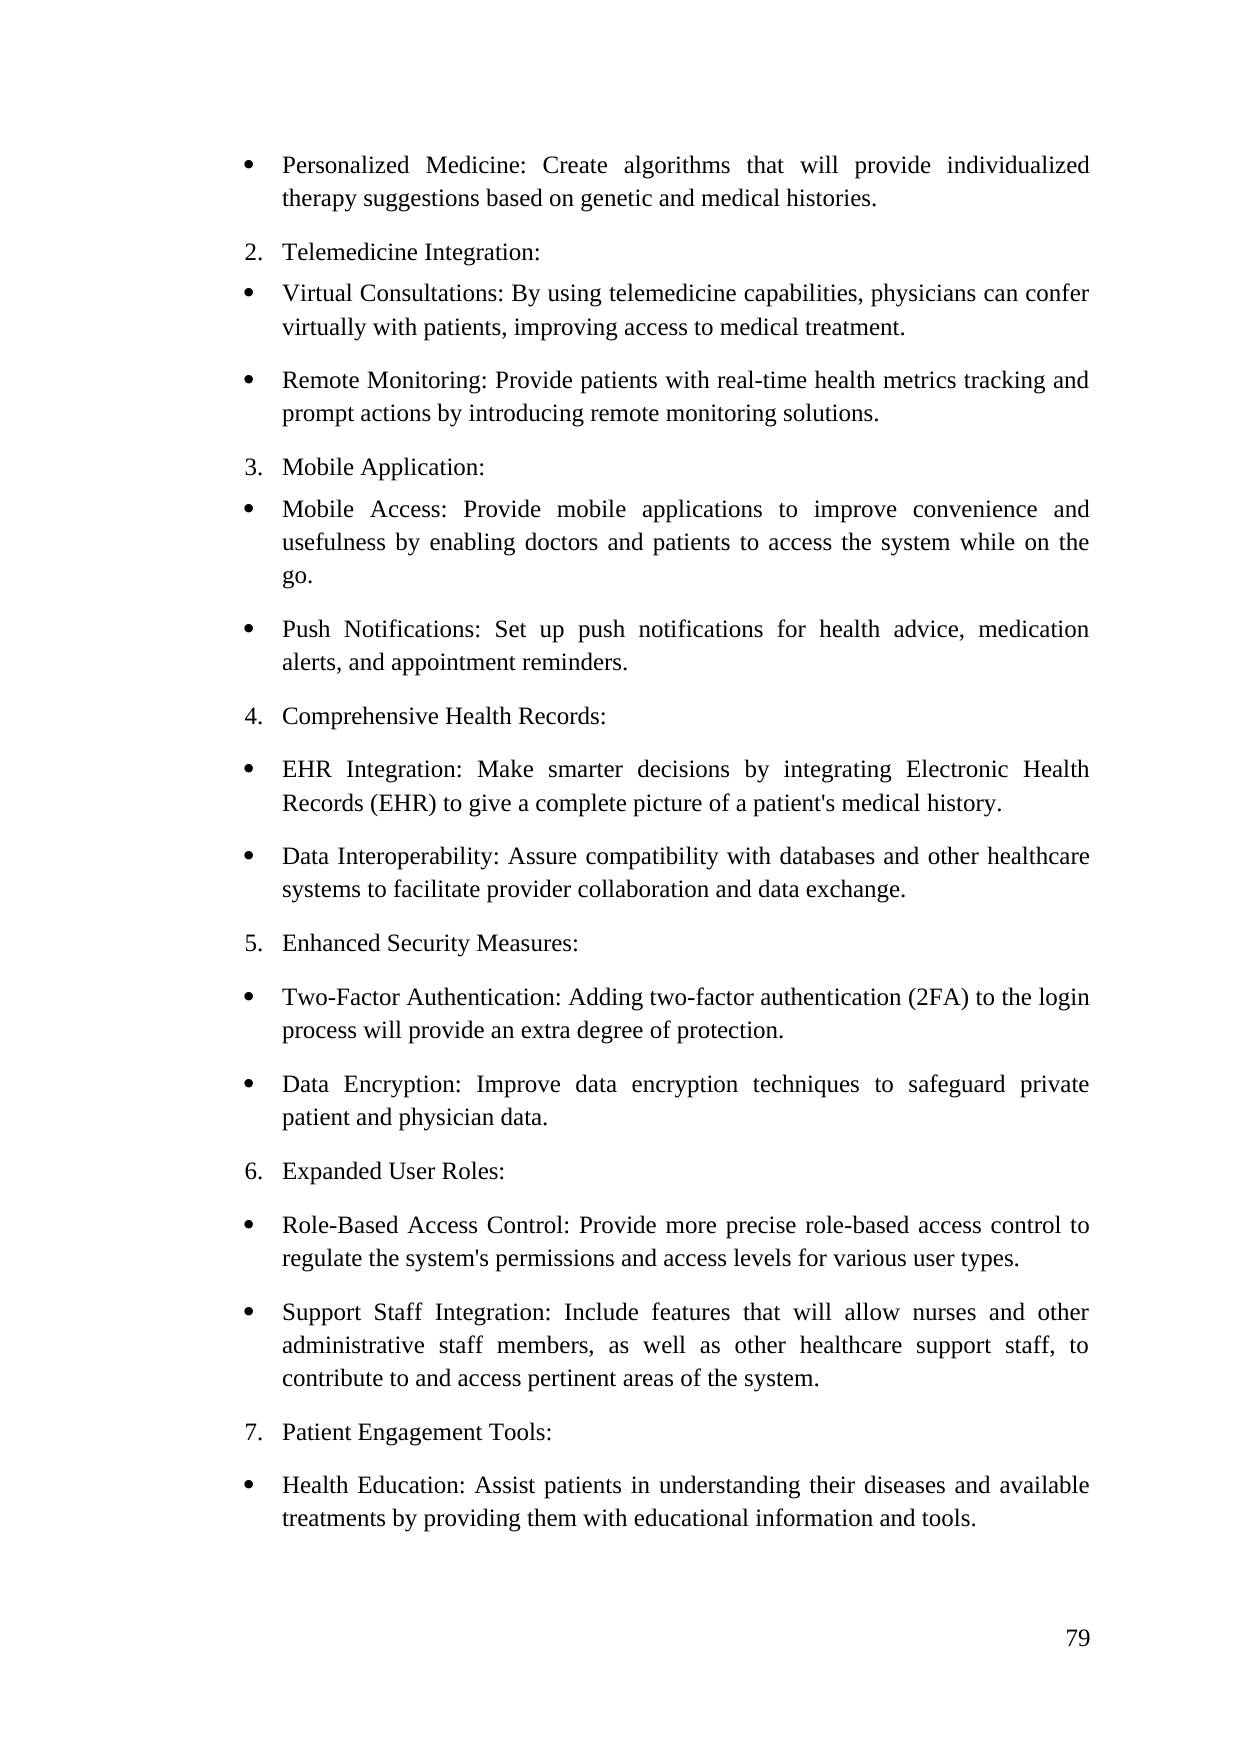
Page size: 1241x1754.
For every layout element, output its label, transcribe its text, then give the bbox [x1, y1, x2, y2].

list Two-Factor Authentication: Adding two-factor authentication (2FA) to the login process will provide an extra degree of protection. [244, 982, 1090, 1044]
list Patient Engagement Tools: [244, 1417, 1090, 1445]
list Data Interoperability: Assure compatibility with databases and other healthcare systems to facilitate provider collaboration and data exchange. [244, 841, 1090, 903]
list Comprehensive Health Records: [244, 701, 1090, 729]
list Remote Monitoring: Provide patients with real-time health metrics tracking and prompt actions by introducing remote monitoring solutions. [244, 365, 1090, 427]
list Health Education: Assist patients in understanding their diseases and available treatments by providing them with educational information and tools. [244, 1470, 1090, 1532]
list Virtual Consultations: By using telemedicine capabilities, physicians can confer virtually with patients, improving access to medical treatment. [244, 278, 1090, 340]
list Role-Based Access Control: Provide more precise role-based access control to regulate the system's permissions and access levels for various user types. [244, 1210, 1090, 1272]
list Mobile Access: Provide mobile applications to improve convenience and usefulness by enabling doctors and patients to access the system while on the go. [244, 494, 1090, 589]
list Enhanced Security Measures: [244, 928, 1090, 957]
subtitle Mobile Application: [244, 452, 1090, 481]
list Support Staff Integration: Include features that will allow nurses and other administrative staff members, as well as other healthcare support staff, to contribute to and access pertinent areas of the system. [244, 1297, 1090, 1391]
list Data Encryption: Improve data encryption techniques to safeguard private patient and physician data. [244, 1069, 1090, 1131]
subtitle Telemedicine Integration: [244, 237, 1090, 266]
list Push Notifications: Set up push notifications for health advice, medication alerts, and appointment reminders. [244, 614, 1090, 676]
list Expanded User Roles: [244, 1156, 1090, 1185]
list Personalized Medicine: Create algorithms that will provide individualized therapy suggestions based on genetic and medical histories. [244, 150, 1090, 212]
list EHR Integration: Make smarter decisions by integrating Electronic Health Records (EHR) to give a complete picture of a patient's medical history. [244, 754, 1090, 816]
